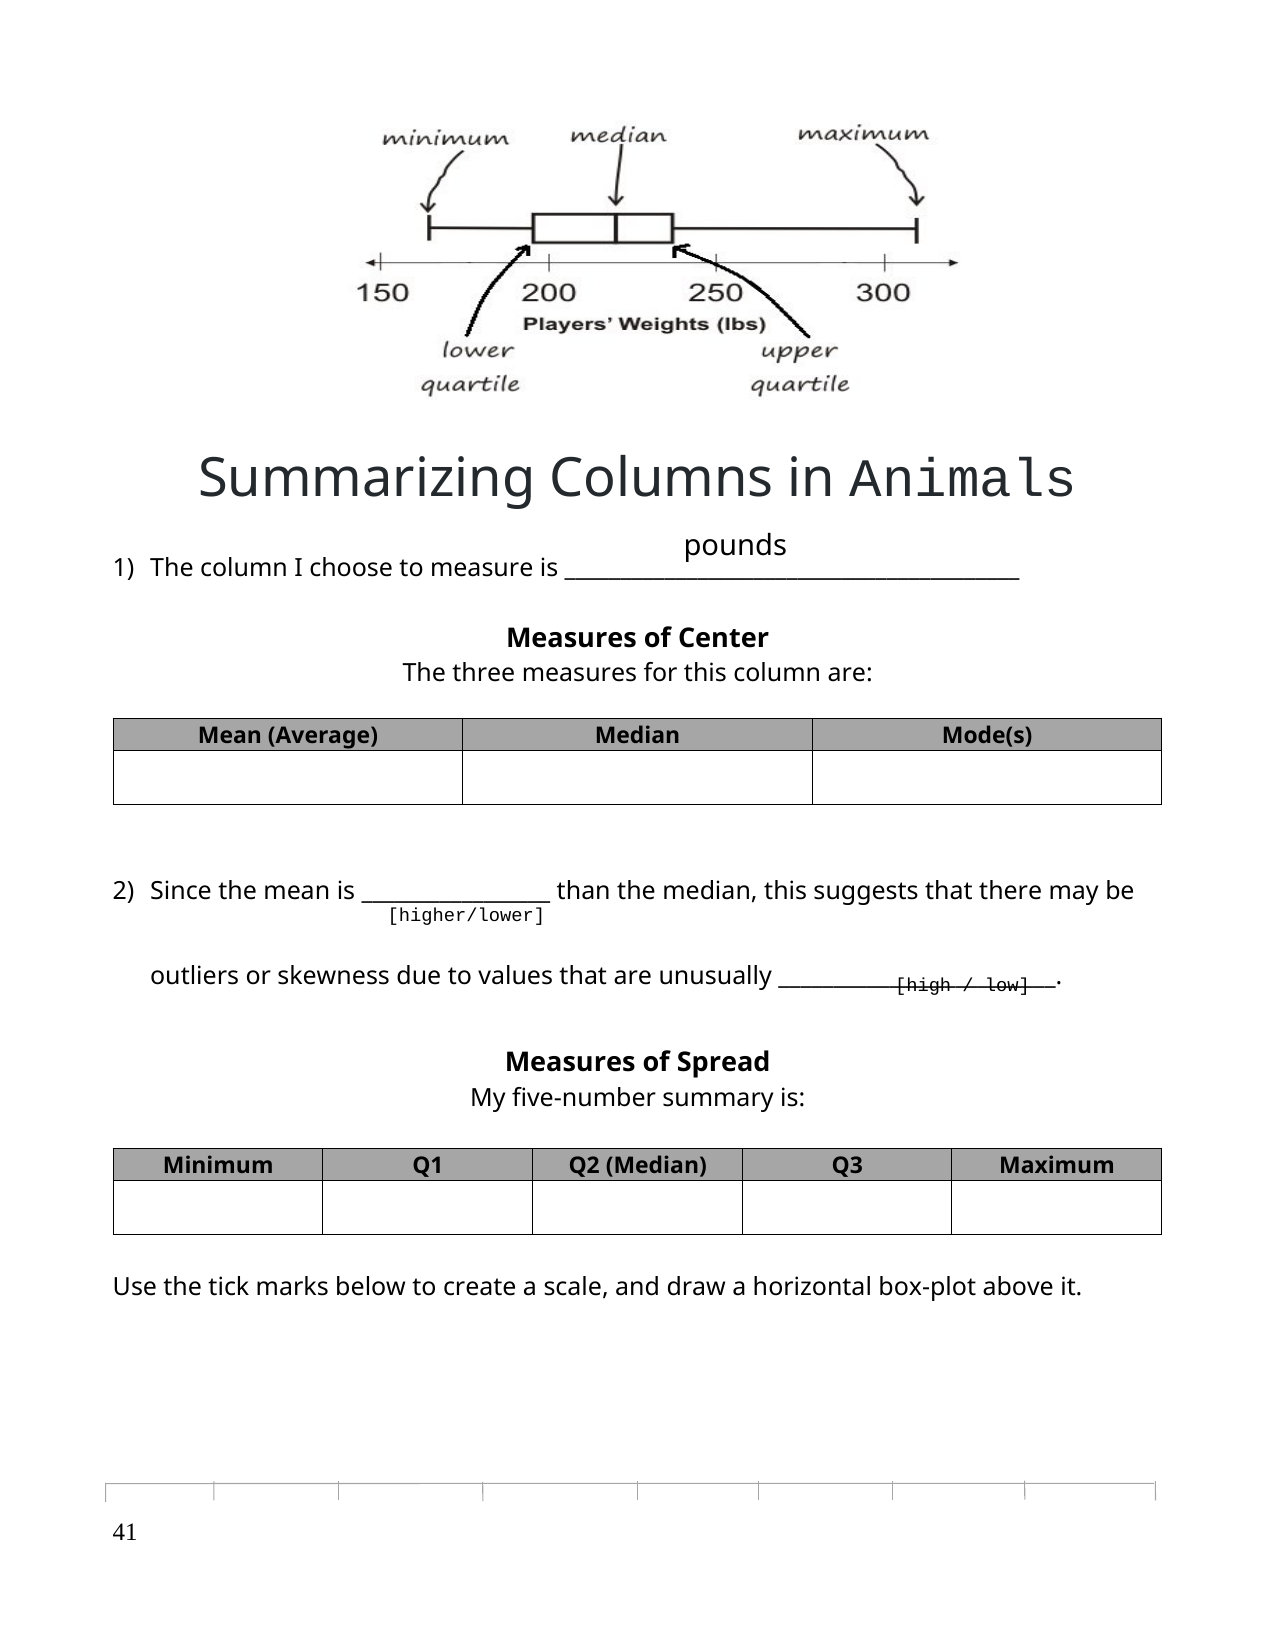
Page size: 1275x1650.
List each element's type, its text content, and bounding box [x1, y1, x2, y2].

table_cell [813, 751, 1161, 803]
table_header Q2 (Median) [533, 1149, 742, 1180]
list The column I choose to measure is _________________________________________ [112, 550, 1162, 584]
text The three measures for this column are: [112, 655, 1162, 689]
list Since the mean is _________________ than the median, this suggests that there may be outliers or skewness due to values that are unusually _________________________. [112, 873, 1162, 992]
list My five-number summary is: [112, 1080, 1162, 1114]
table_cell [114, 751, 462, 803]
table_header Q1 [323, 1149, 532, 1180]
picture [348, 112, 965, 439]
table_cell [323, 1181, 532, 1233]
list Use the tick marks below to create a scale, and draw a horizontal box-plot above it. [112, 1269, 1162, 1303]
table_header Mean (Average) [114, 719, 462, 750]
table_header Q3 [743, 1149, 951, 1180]
table_cell [114, 1181, 322, 1233]
text Measures of Center [112, 618, 1162, 655]
text Measures of Spread [112, 1043, 1162, 1080]
table_header Median [463, 719, 812, 750]
table_header Mode(s) [813, 719, 1161, 750]
table_cell [533, 1181, 742, 1233]
table_header Minimum [114, 1149, 322, 1180]
subtitle Summarizing Columns in Animals [112, 439, 1162, 513]
table_cell [952, 1181, 1161, 1233]
table_cell [743, 1181, 951, 1233]
table_header Maximum [952, 1149, 1161, 1180]
table_cell [463, 751, 812, 803]
